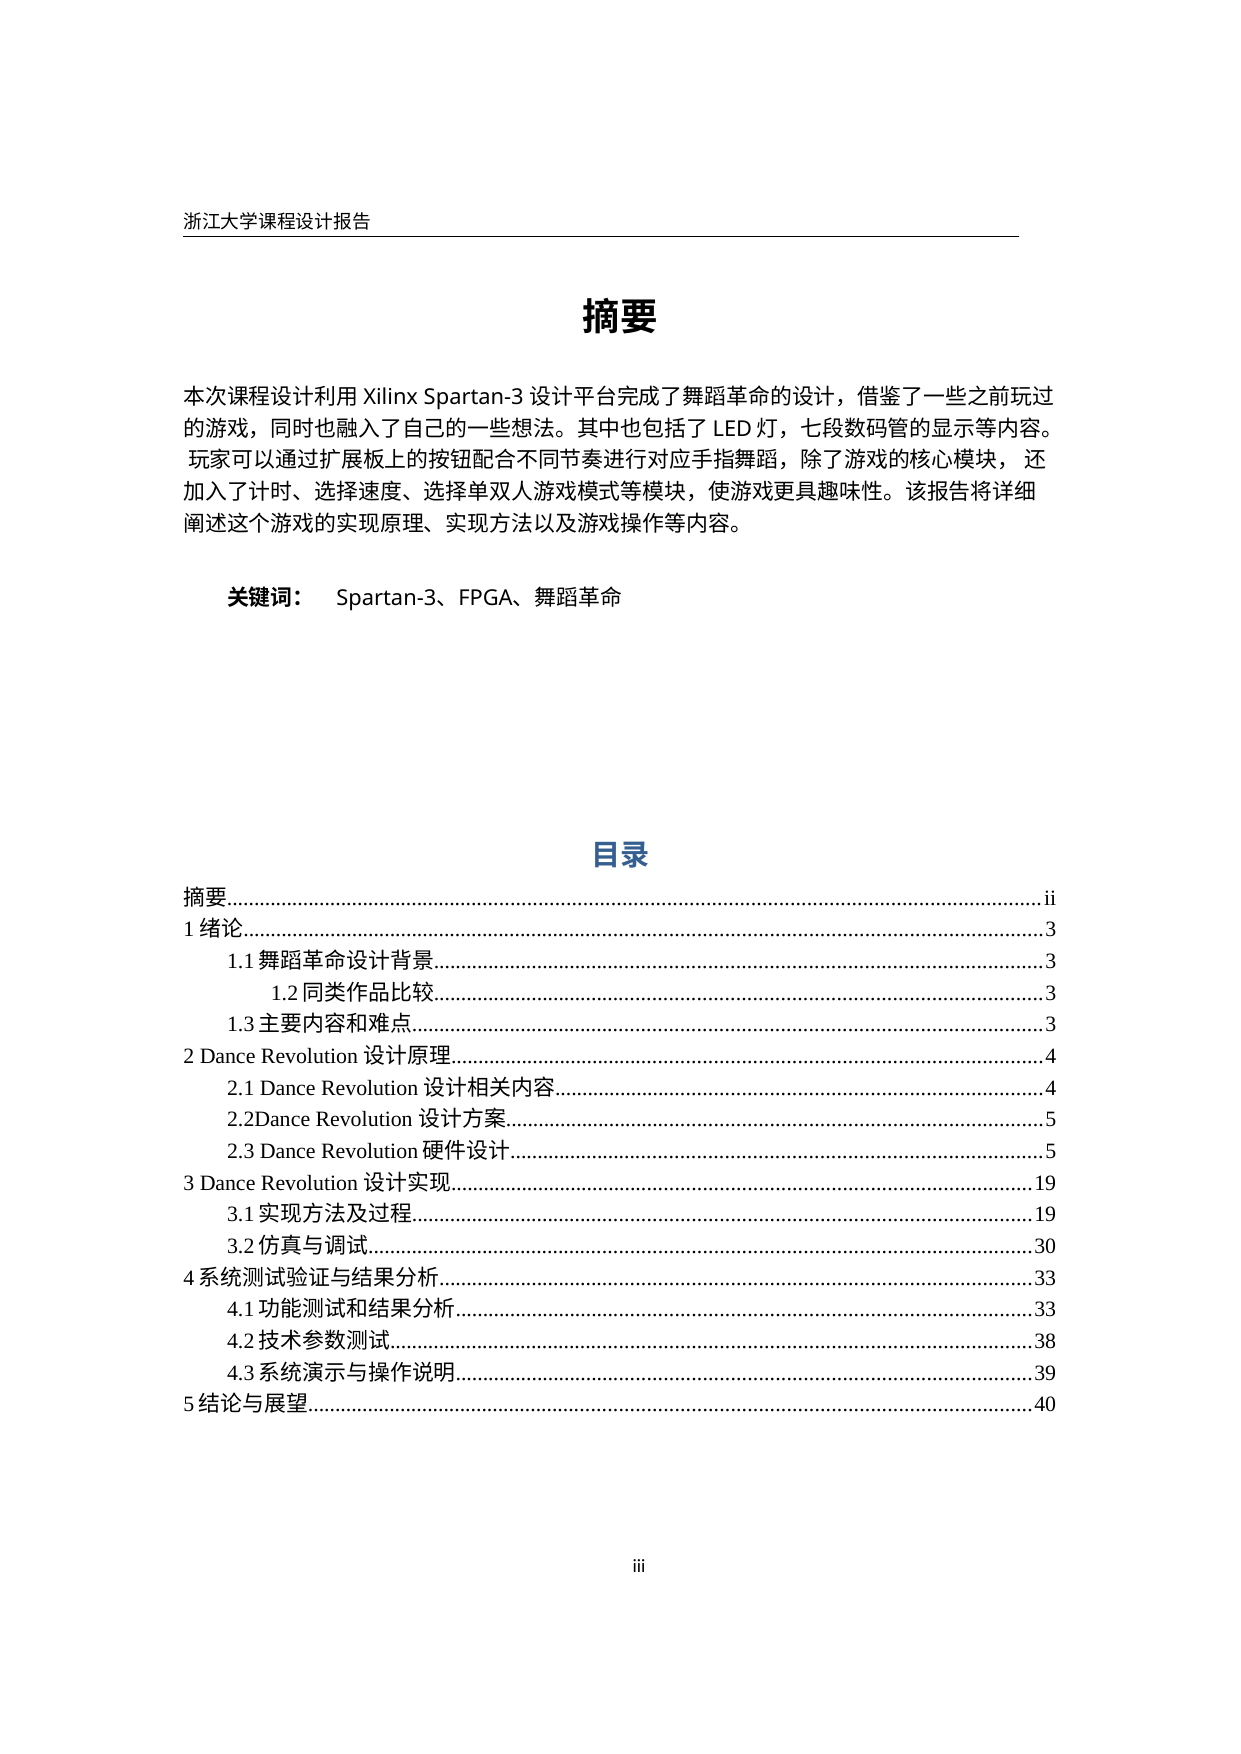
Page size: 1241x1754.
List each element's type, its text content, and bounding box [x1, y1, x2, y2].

text 关键词： Spartan-3、FPGA、舞蹈革命 [183, 580, 1057, 612]
text 本次课程设计利用 Xilinx Spartan-3 设计平台完成了舞蹈革命的设计，借鉴了一些之前玩过的游戏，同时也融入了自己的一些想法。其中也包括了LED灯，七段数码管的显示等内容。 玩家可以通过扩展板上的按钮配合不同节奏进行对应手指舞蹈，除了游戏的核心模块， 还加入了计时、选择速度、选择单双人游戏模式等模块，使游戏更具趣味性。该报告将详细阐述这个游戏的实现原理、实现方法以及游戏操作等内容。 [183, 379, 1057, 537]
title 摘要 [183, 287, 1057, 341]
